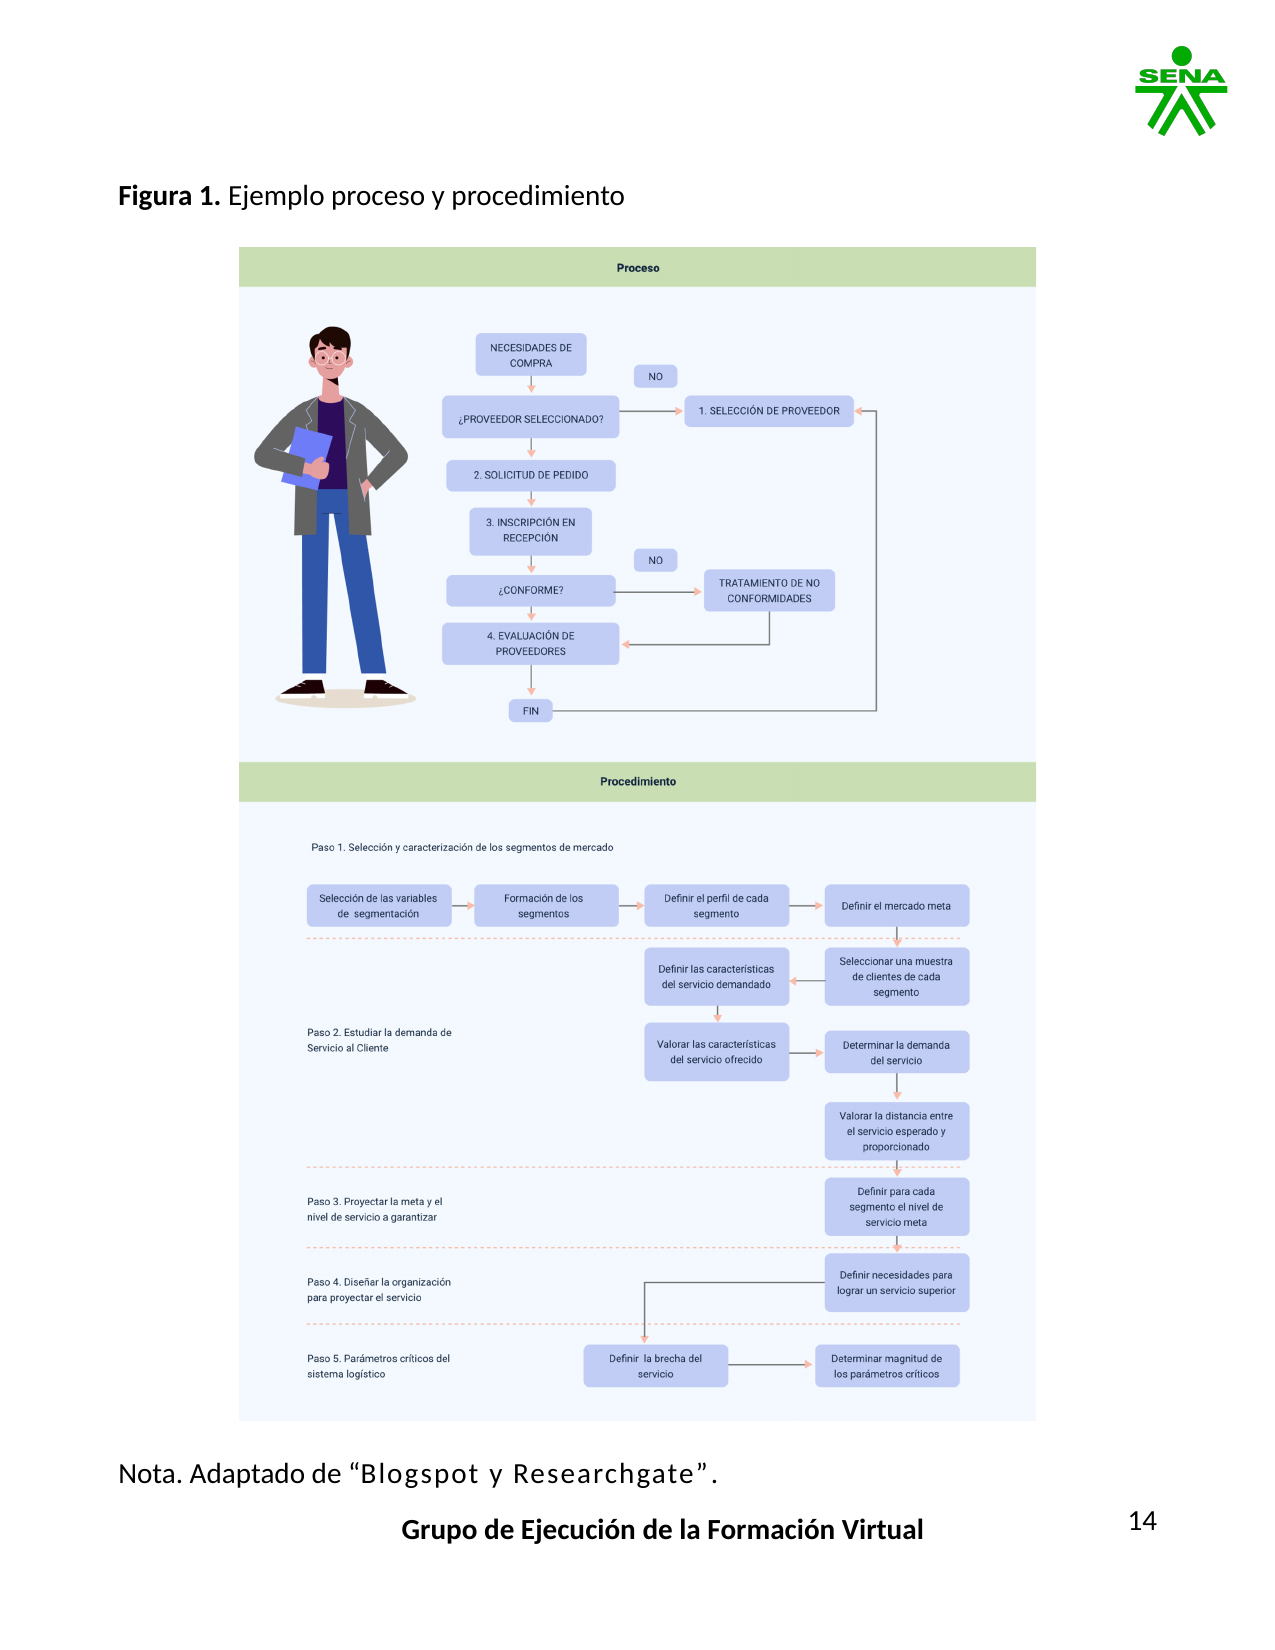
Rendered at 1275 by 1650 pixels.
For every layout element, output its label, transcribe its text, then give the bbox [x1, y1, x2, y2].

text Nota. Adaptado de “Blogspot y Researchgate”. [118, 1456, 1157, 1491]
text Figura 1. Ejemplo proceso y procedimiento [118, 177, 1157, 213]
picture [1135, 46, 1228, 136]
picture [239, 247, 1037, 1421]
